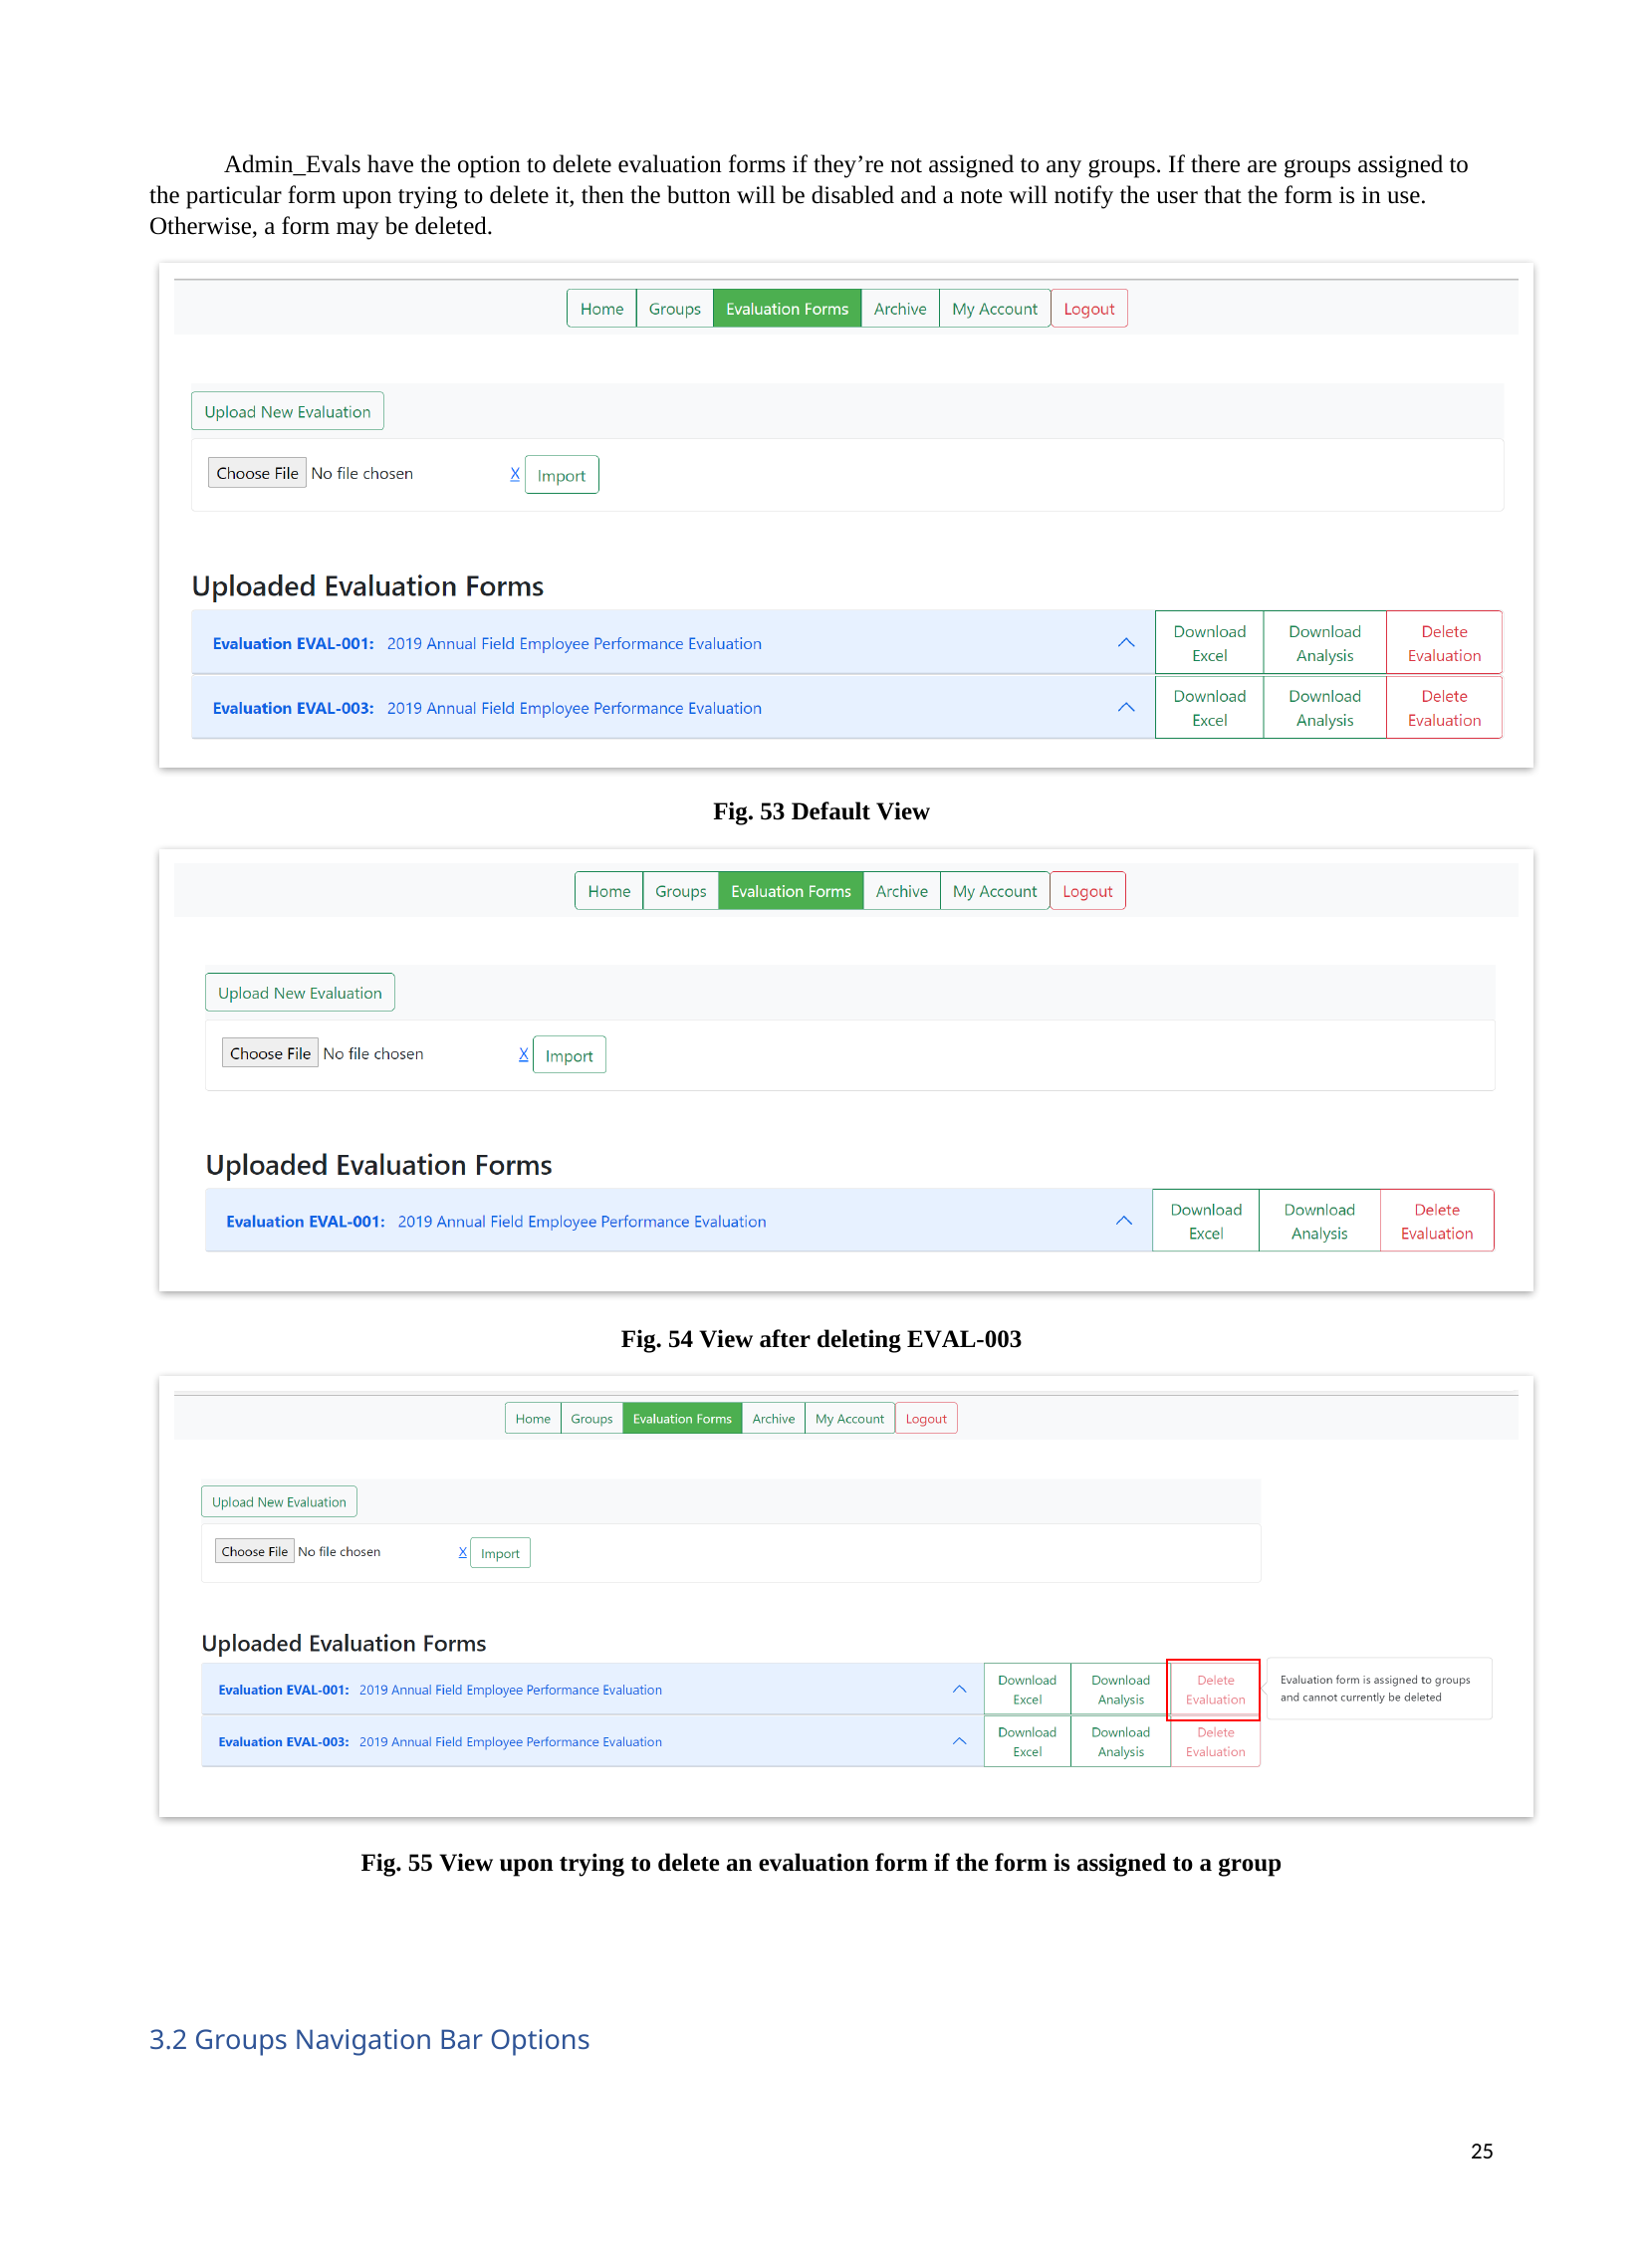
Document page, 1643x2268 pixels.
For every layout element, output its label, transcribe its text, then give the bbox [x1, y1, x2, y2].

subtitle 3.2 Groups Navigation Bar Options [149, 2021, 1494, 2058]
text Admin_Evals have the option to delete evaluation forms if they’re not assigned to any groups. If there are groups assigned to the particular form upon trying to delete it, then the button will be disabled and a note will notify the user that the form is in use. Otherwise, a form may be deleted. [149, 149, 1494, 240]
text Fig. 54 View after deleting EVAL-003 [149, 1324, 1494, 1352]
picture [174, 1390, 1519, 1803]
picture [174, 278, 1519, 753]
picture [174, 863, 1519, 1276]
text Fig. 53 Default View [149, 797, 1494, 825]
text Fig. 55 View upon trying to delete an evaluation form if the form is assigned to a group [149, 1848, 1494, 1876]
